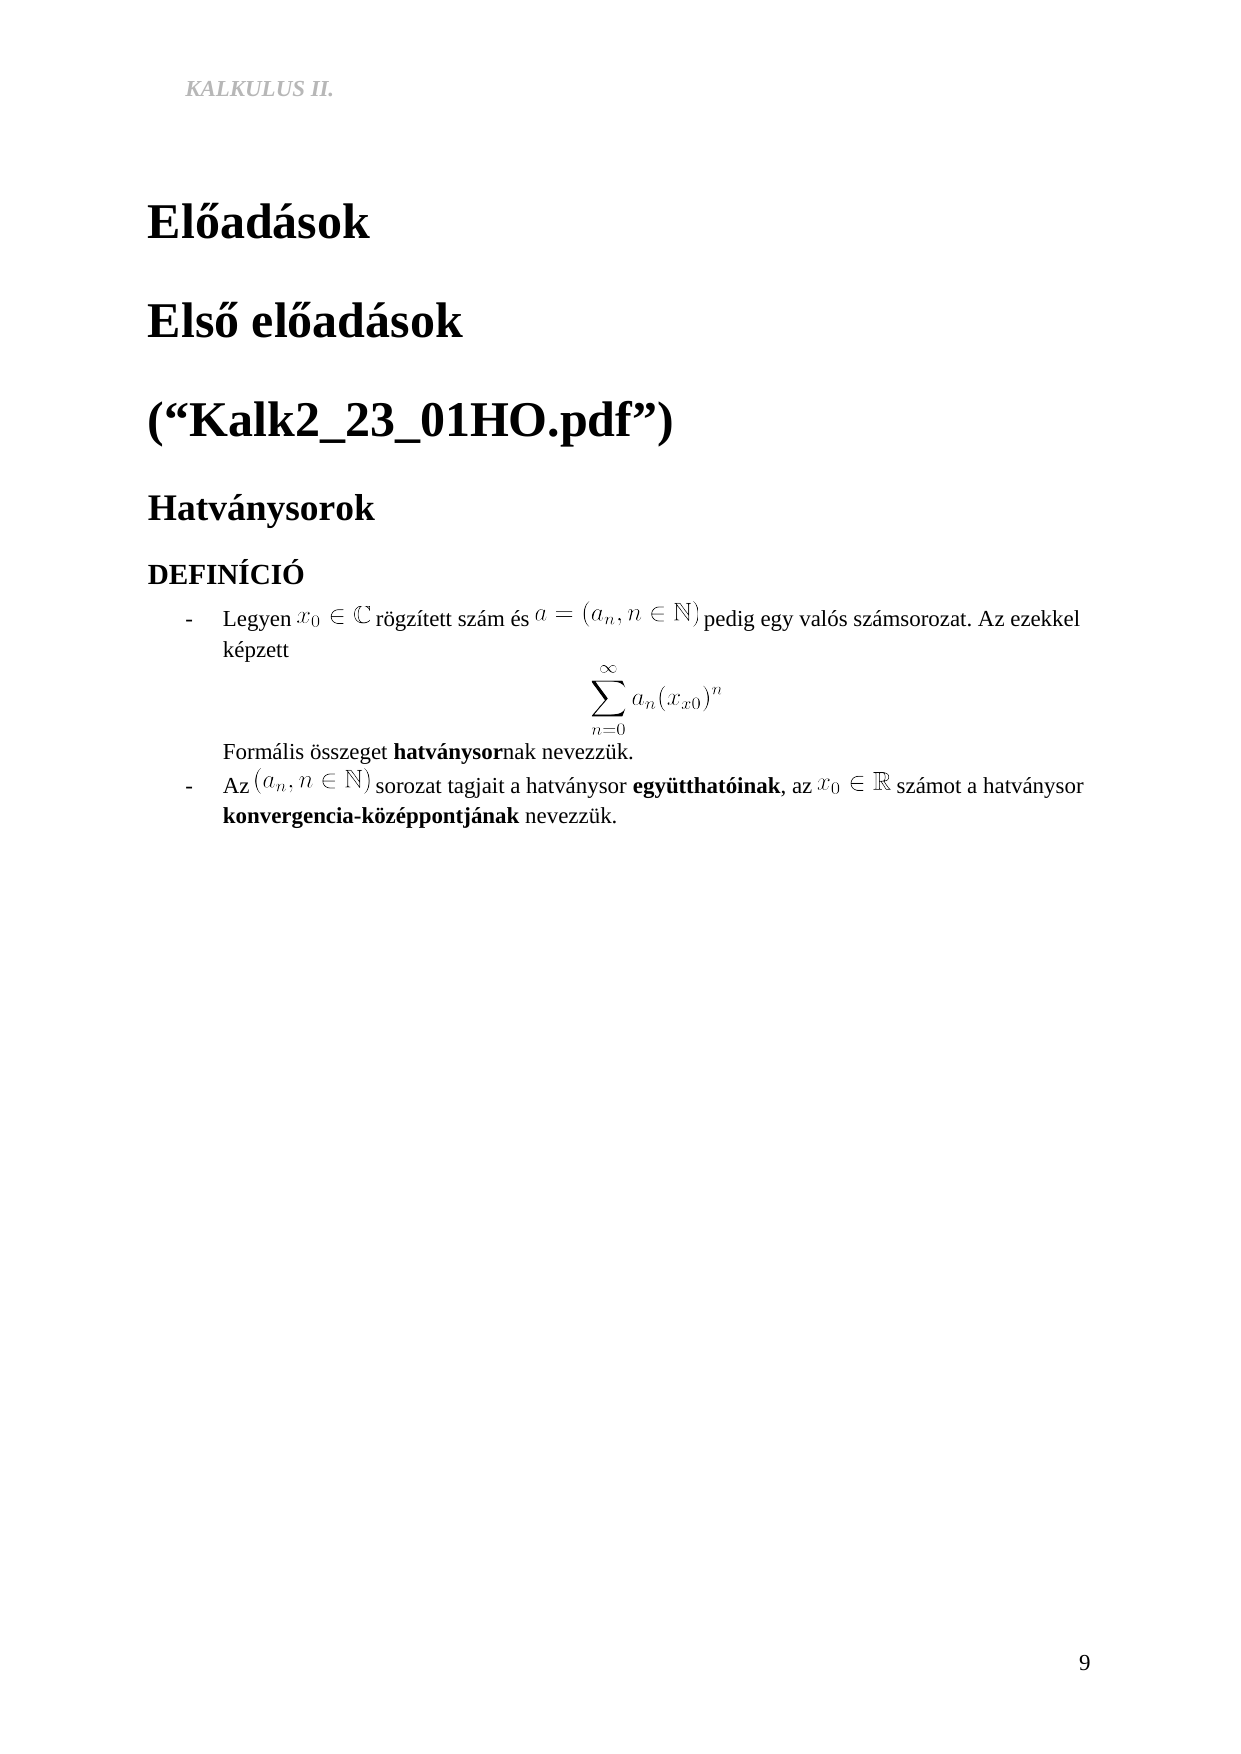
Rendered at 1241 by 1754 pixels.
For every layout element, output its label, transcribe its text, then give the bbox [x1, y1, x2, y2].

picture [591, 665, 722, 735]
text Formális összeget hatványsornak nevezzük. [223, 738, 1090, 765]
picture [817, 772, 891, 794]
picture [535, 601, 698, 627]
subtitle Előadások [148, 192, 1090, 249]
picture [255, 768, 370, 794]
list Legyen rögzített szám és pedig egy valós számsorozat. Az ezekkel képzett [185, 602, 1090, 662]
subtitle DEFINÍCIÓ [148, 557, 1090, 591]
list Az sorozat tagjait a hatványsor együtthatóinak, az számot a hatványsor konvergencia-középpontjának nevezzük. [185, 769, 1090, 829]
picture [297, 606, 370, 627]
subtitle Első előadások [148, 291, 1090, 348]
subtitle Hatványsorok [148, 485, 1090, 528]
subtitle (“Kalk2_23_01HO.pdf”) [148, 390, 1090, 447]
